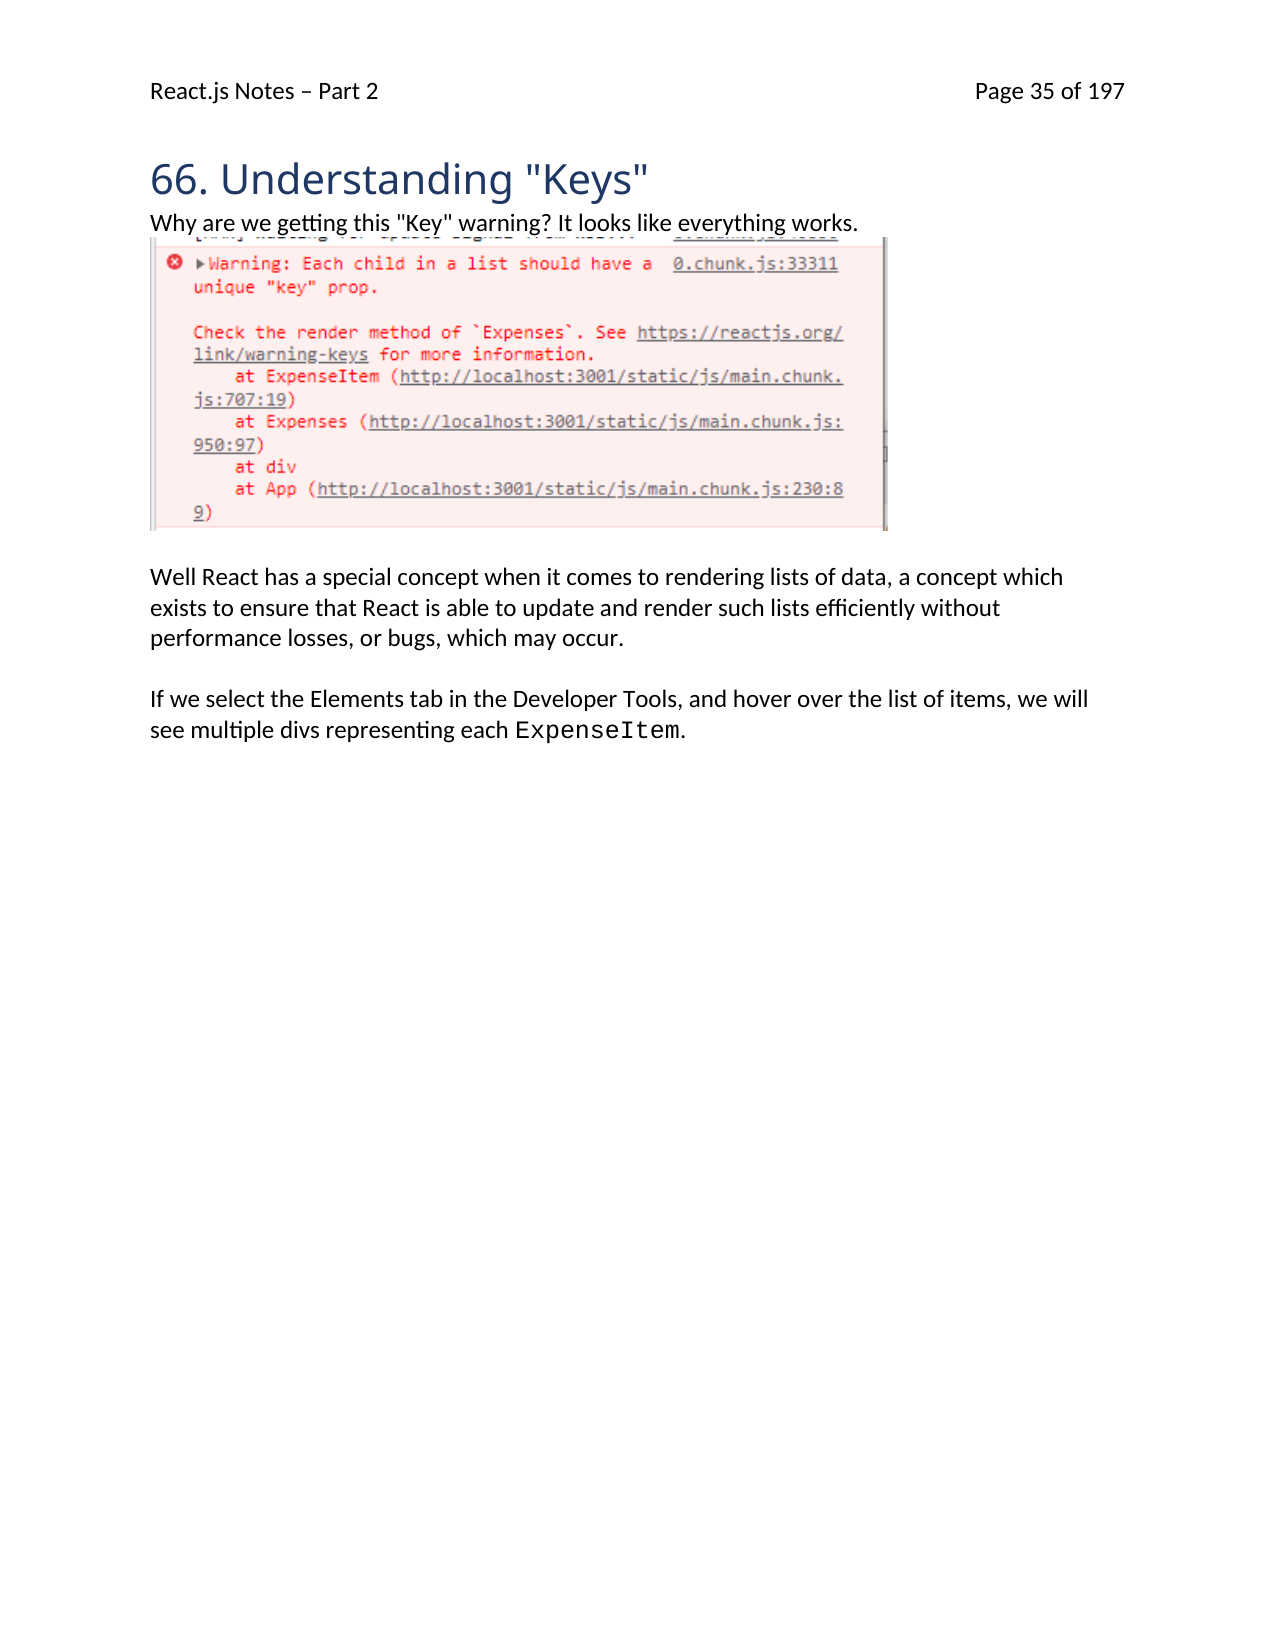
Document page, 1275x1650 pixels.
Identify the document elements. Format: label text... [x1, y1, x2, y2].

text Well React has a special concept when it comes to rendering lists of data, a concept which exists to ensure that React is able to update and render such lists efficiently without performance losses, or bugs, which may occur. [150, 562, 1125, 653]
text If we select the Elements tab in the Developer Tools, and hover over the list of items, we will see multiple divs representing each ExpenseItem. [150, 684, 1125, 746]
picture [150, 237, 888, 531]
text Why are we getting this "Key" warning? It looks like everything works. [150, 207, 1125, 237]
subtitle 66. Understanding "Keys" [150, 150, 1125, 207]
